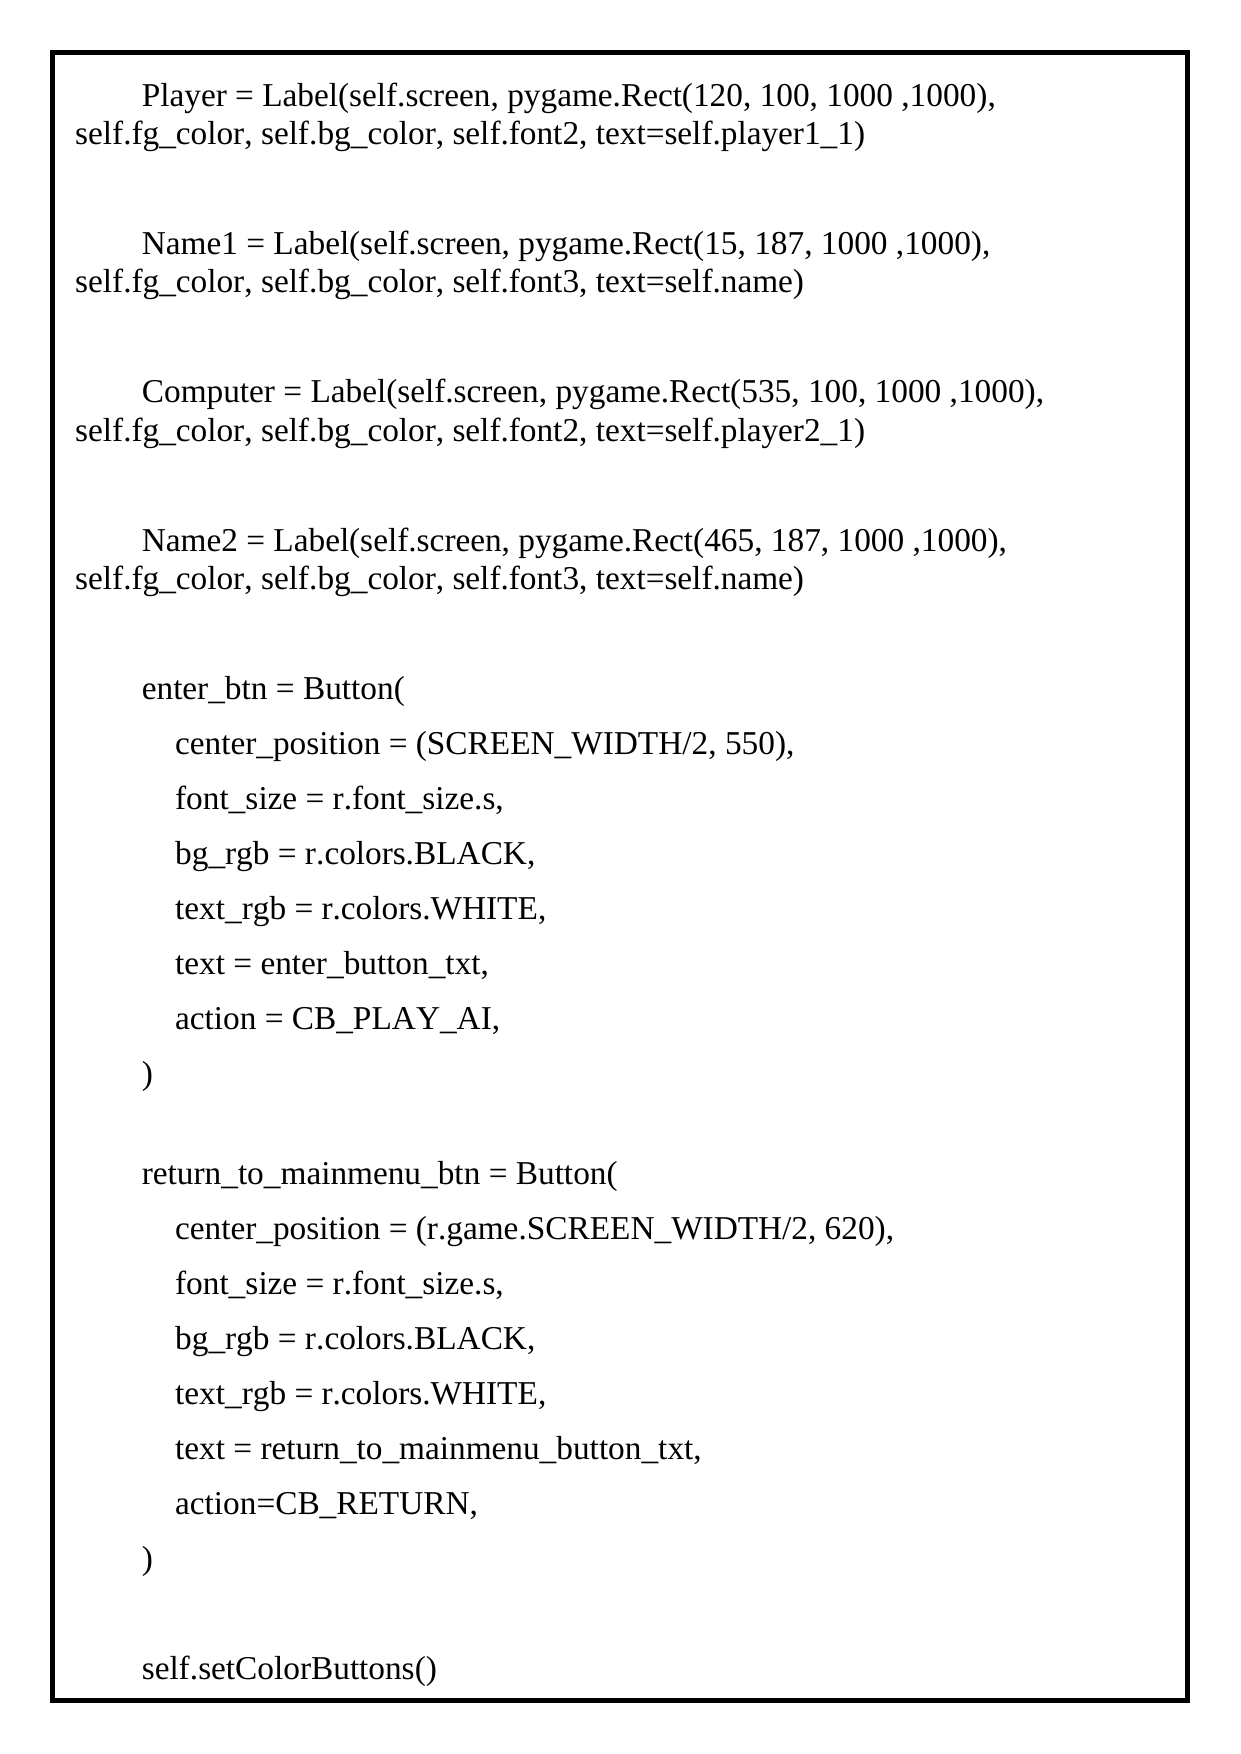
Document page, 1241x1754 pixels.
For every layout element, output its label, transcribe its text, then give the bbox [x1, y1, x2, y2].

text return_to_mainmenu_btn = Button( [75, 1153, 1165, 1191]
text ) [75, 1053, 1165, 1092]
text ) [75, 1538, 1165, 1576]
text font_size = r.font_size.s, [75, 1263, 1165, 1301]
text Name2 = Label(self.screen, pygame.Rect(465, 187, 1000 ,1000), self.fg_color, self.bg_color, self.font3, text=self.name) [75, 520, 1165, 597]
text Name1 = Label(self.screen, pygame.Rect(15, 187, 1000 ,1000), self.fg_color, self.bg_color, self.font3, text=self.name) [75, 223, 1165, 300]
text text_rgb = r.colors.WHITE, [75, 1373, 1165, 1411]
text center_position = (r.game.SCREEN_WIDTH/2, 620), [75, 1208, 1165, 1246]
text self.setColorButtons() [75, 1648, 1165, 1686]
text font_size = r.font_size.s, [75, 778, 1165, 817]
text enter_btn = Button( [75, 668, 1165, 707]
text bg_rgb = r.colors.BLACK, [75, 1318, 1165, 1356]
text center_position = (SCREEN_WIDTH/2, 550), [75, 723, 1165, 762]
text text = enter_button_txt, [75, 943, 1165, 982]
text text_rgb = r.colors.WHITE, [75, 888, 1165, 927]
text text = return_to_mainmenu_button_txt, [75, 1428, 1165, 1466]
text action = CB_PLAY_AI, [75, 998, 1165, 1037]
text Player = Label(self.screen, pygame.Rect(120, 100, 1000 ,1000), self.fg_color, self.bg_color, self.font2, text=self.player1_1) [75, 75, 1165, 152]
text bg_rgb = r.colors.BLACK, [75, 833, 1165, 872]
text action=CB_RETURN, [75, 1483, 1165, 1521]
text Computer = Label(self.screen, pygame.Rect(535, 100, 1000 ,1000), self.fg_color, self.bg_color, self.font2, text=self.player2_1) [75, 372, 1165, 448]
